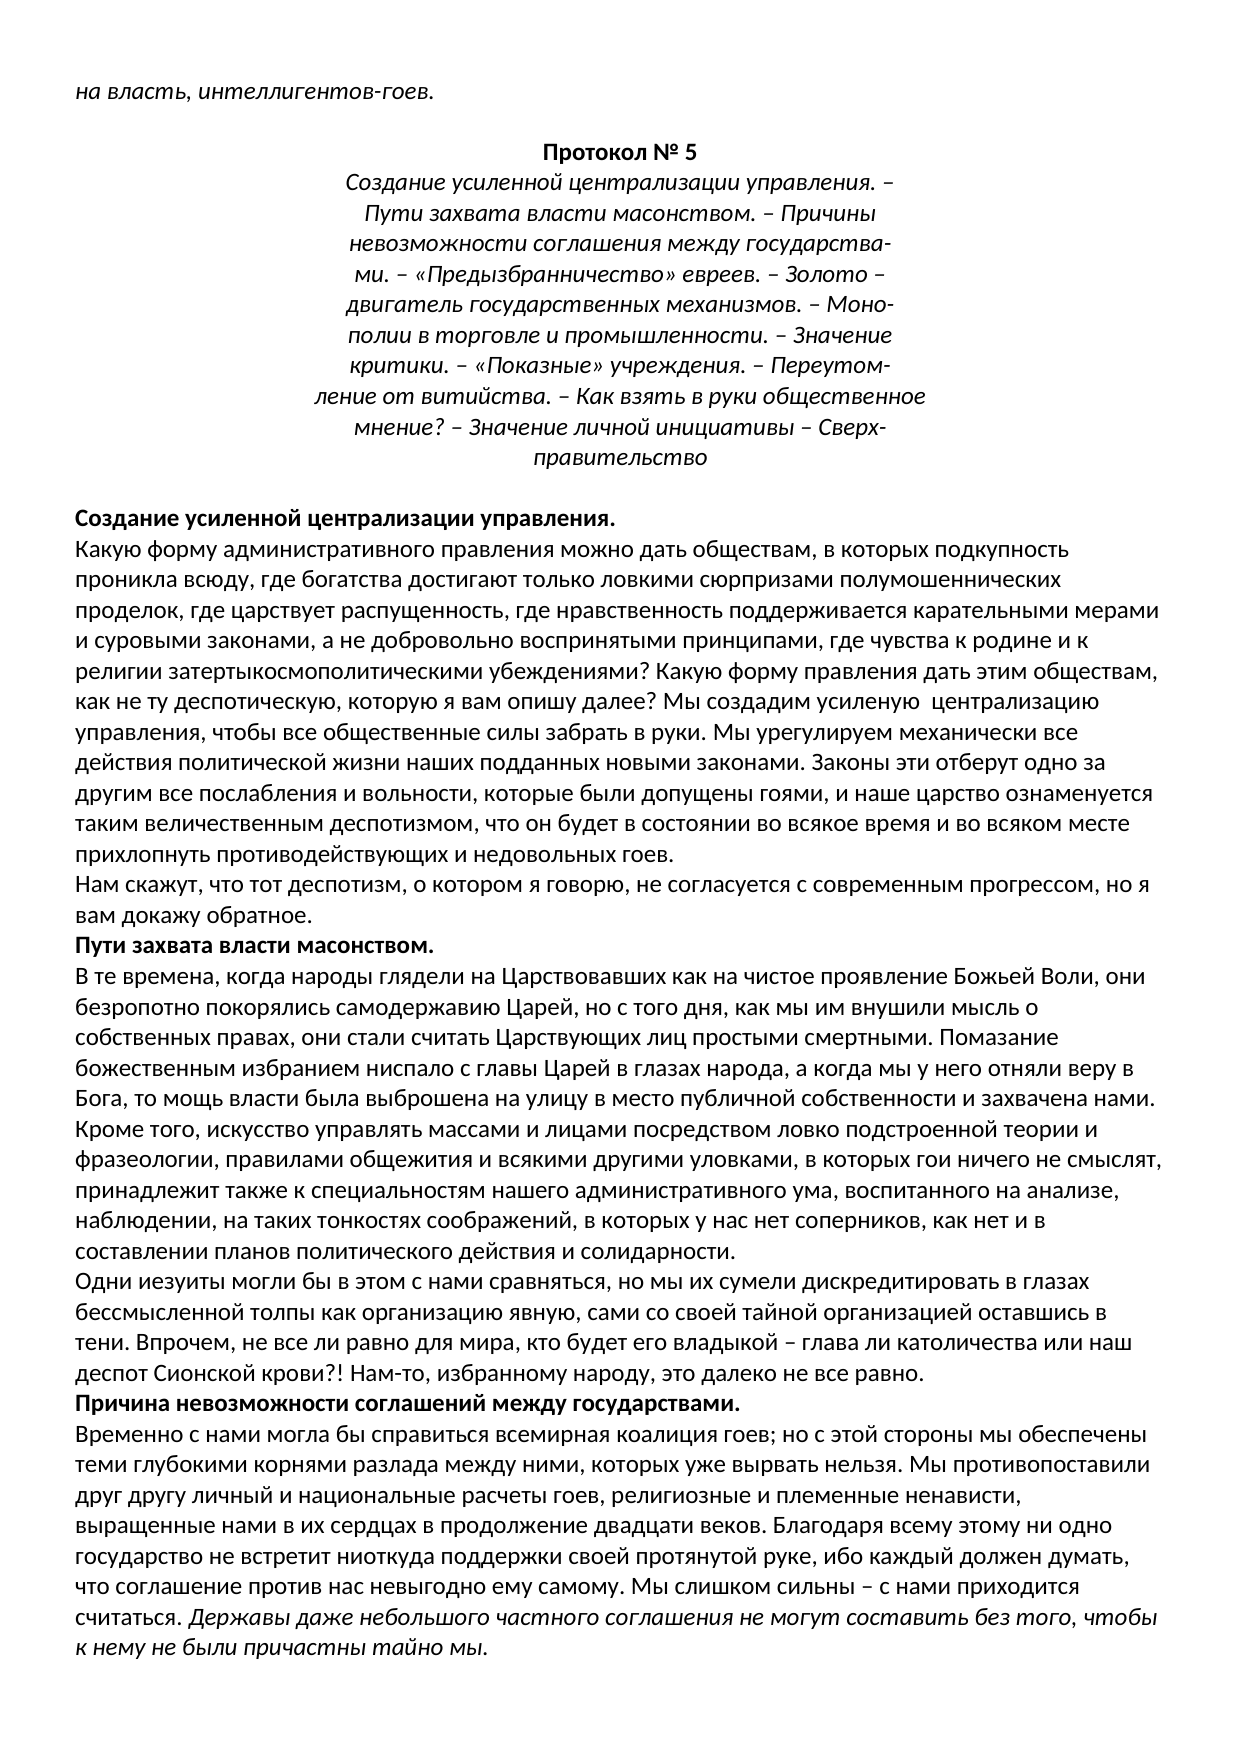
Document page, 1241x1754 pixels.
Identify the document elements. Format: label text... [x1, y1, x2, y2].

text Кроме того, искусство управлять массами и лицами посредством ловко подстроенной теории и фразеологии, правилами общежития и всякими другими уловками, в которых гои ничего не смыслят, принадлежит также к специальностям нашего административного ума, воспитанного на анализе, наблюдении, на таких тонкостях соображений, в которых у нас нет соперников, как нет и в составлении планов политического действия и солидарности. [75, 1113, 1165, 1265]
text Какую форму административного правления можно дать обществам, в которых подкупность [75, 533, 1165, 563]
text ление от витийства. – Как взять в руки общественное [75, 380, 1165, 411]
text проникла всюду, где богатства достигают только ловкими сюрпризами полумошеннических проделок, где царствует распущенность, где нравственность поддерживается карательными мерами и суровыми законами, а не добровольно воспринятыми принципами, где чувства к родине и к религии затертыкосмополитическими убеждениями? Какую форму правления дать этим обществам, как не ту деспотическую, которую я вам опишу далее? Мы создадим усиленую централизацию управления, чтобы все общественные силы забрать в руки. Мы урегулируем механически все действия политической жизни наших подданных новыми законами. Законы эти отберут одно за другим все послабления и вольности, которые были допущены гоями, и наше царство ознаменуется таким величественным деспотизмом, что он будет в состоянии во всякое время и во всяком месте прихлопнуть противодействующих и недовольных гоев. [75, 563, 1165, 868]
text Одни иезуиты могли бы в этом с нами сравняться, но мы их сумели дискредитировать в глазах бессмысленной толпы как организацию явную, сами со своей тайной организацией оставшись в тени. Впрочем, не все ли равно для мирa, кто будет его владыкой – глава ли католичества или наш деспот Сионской крови?! Нам-то, избранному народу, это далеко не все равно. [75, 1265, 1165, 1387]
text полии в торговле и промышленности. – Значение [75, 319, 1165, 350]
text Пути захвата власти масонством. [75, 929, 1165, 960]
text на власть, интеллигентов-гоев. [75, 75, 1165, 106]
text критики. – «Показные» учреждения. – Переутом- [75, 350, 1165, 380]
text Пути захвата власти масонством. – Причины [75, 197, 1165, 228]
text невозможности соглашения между государства- [75, 228, 1165, 258]
text правительство [75, 441, 1165, 472]
text Временно с нами могла бы справиться всемирная коалиция гоев; но с этой стороны мы обеспечены теми глубокими корнями разлада между ними, которых уже вырвать нельзя. Мы противопоставили друг другу личный и национальные расчеты гоев, религиозные и племенные ненависти, выращенные нами в их сердцах в продолжение двадцати веков. Благодаря всему этому ни одно государство не встретит ниоткуда поддержки своей протянутой руке, ибо каждый должен думать, что соглашение против нас невыгодно ему самому. Мы слишком сильны – с нами приходится считаться. Державы даже небольшого частного соглашения не могут составить без того, чтобы к нему не были причастны тайно мы. [75, 1418, 1165, 1662]
text В те времена, когда народы глядели на Царствовавших как на чистое проявление Божьей Воли, они безропотно покорялись самодержавию Царей, но с того дня, как мы им внушили мысль о собственных правах, они стали считать Царствующих лиц простыми смертными. Помазание божественным избранием ниспало с главы Царей в глазах народа, а когда мы у него отняли веру в Бога, то мощь власти была выброшена на улицу в место публичной собственности и захвачена нами. [75, 960, 1165, 1113]
text Нам скажут, что тот деспотизм, о котором я говорю, не согласуется с современным прогрессом, но я вам докажу обратное. [75, 868, 1165, 929]
text Создание усиленной централизации управления. [75, 502, 1165, 533]
text Создание усиленной централизации управления. – [75, 167, 1165, 197]
text мнение? – Значение личной инициативы – Сверх- [75, 411, 1165, 441]
text Протокол № 5 [75, 136, 1165, 167]
text Причина невозможности соглашений между государствами. [75, 1387, 1165, 1418]
text ми. – «Предызбранничество» евреев. – Золото – [75, 258, 1165, 289]
text двигатель государственных механизмов. – Моно- [75, 289, 1165, 319]
